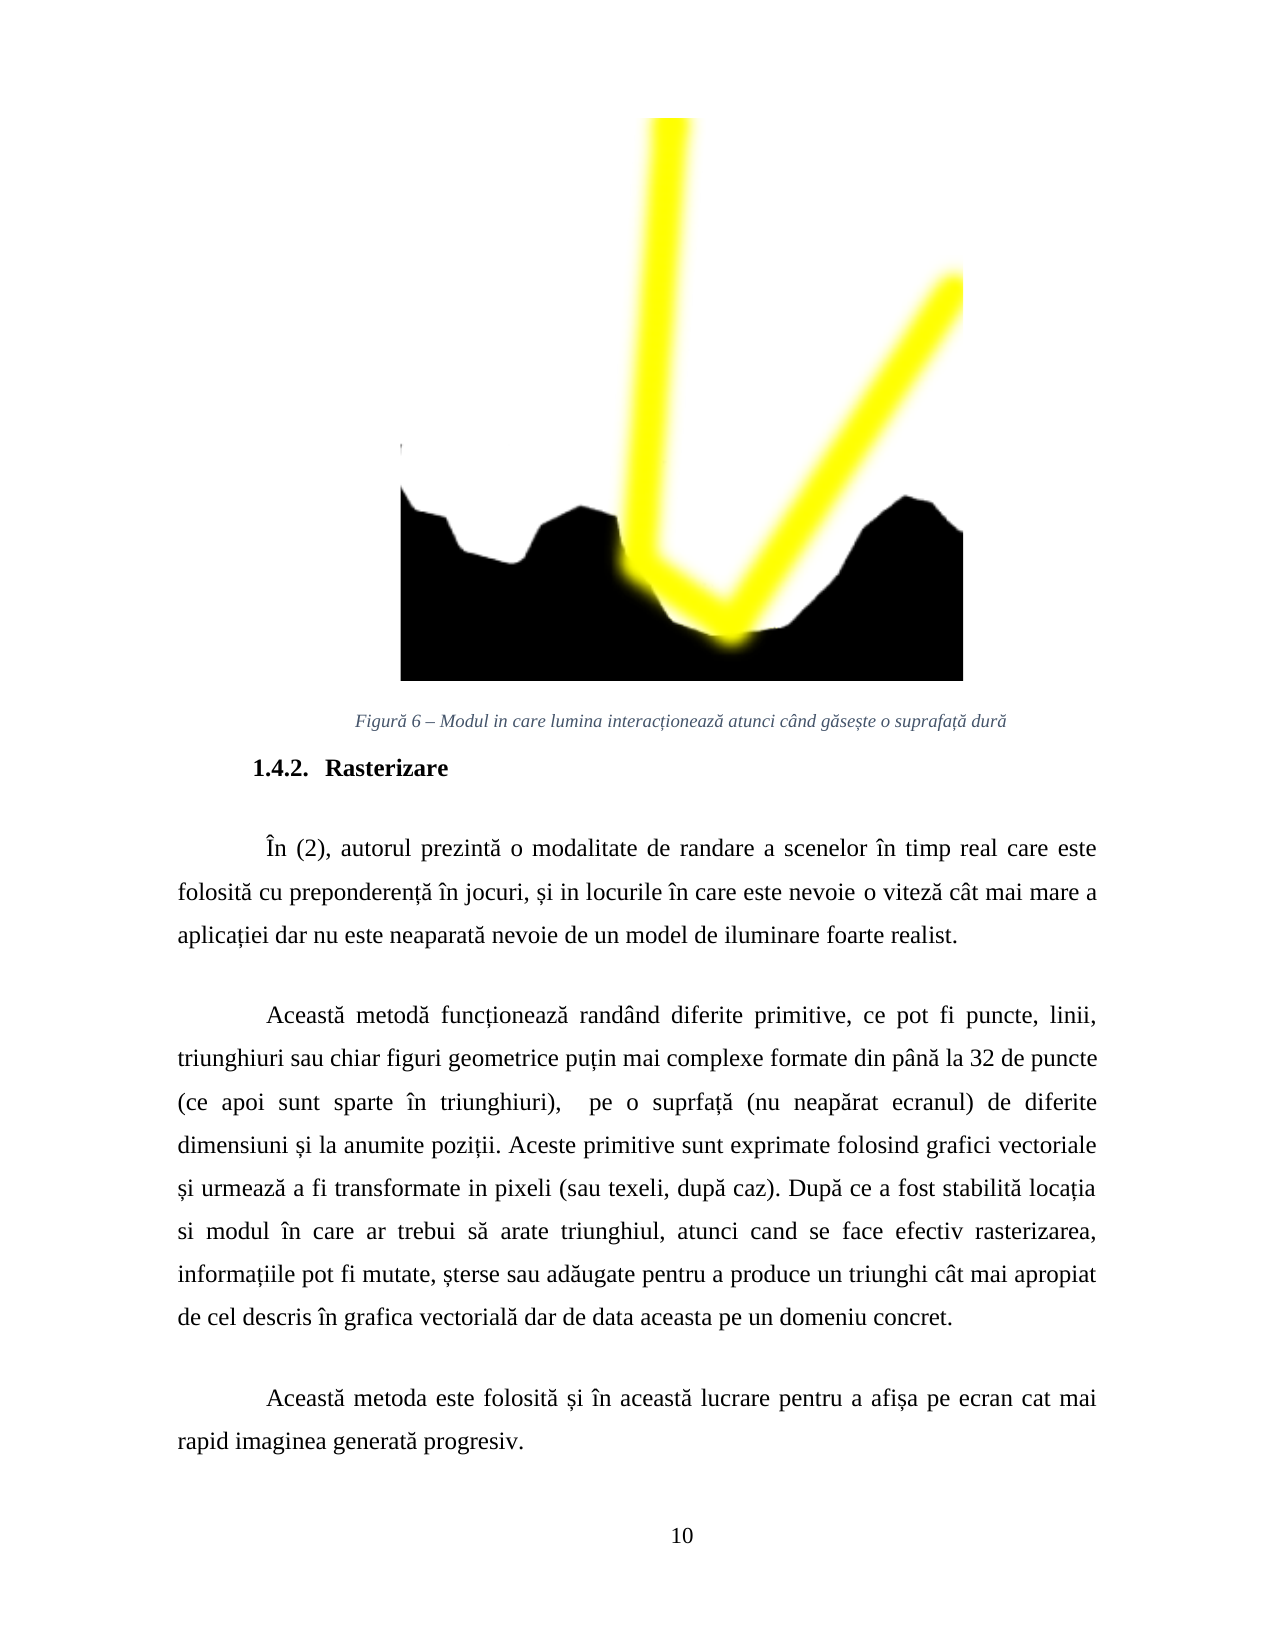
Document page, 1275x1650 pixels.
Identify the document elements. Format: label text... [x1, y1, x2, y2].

text Această metoda este folosită și în această lucrare pentru a afișa pe ecran cat mai rapid imaginea generată progresiv. [177, 1383, 1098, 1455]
text În , autorul prezintă o modalitate de randare a scenelor în timp real care este folosită cu preponderență în jocuri, și in locurile în care este nevoie o viteză cât mai mare a aplicației dar nu este neaparată nevoie de un model de iluminare foarte realist. [177, 833, 1098, 948]
picture [400, 118, 964, 681]
text Figură 6 – Modul in care lumina interacționează atunci când găsește o suprafață dură [177, 710, 1098, 732]
subtitle Rasterizare [252, 753, 1098, 782]
text Această metodă funcționează randând diferite primitive, ce pot fi puncte, linii, triunghiuri sau chiar figuri geometrice puțin mai complexe formate din până la 32 de puncte (ce apoi sunt sparte în triunghiuri), pe o suprfață (nu neapărat ecranul) de diferite dimensiuni și la anumite poziții. Aceste primitive sunt exprimate folosind grafici vectoriale și urmează a fi transformate in pixeli (sau texeli, după caz). După ce a fost stabilită locația si modul în care ar trebui să arate triunghiul, atunci cand se face efectiv rasterizarea, informațiile pot fi mutate, șterse sau adăugate pentru a produce un triunghi cât mai apropiat de cel descris în grafica vectorială dar de data aceasta pe un domeniu concret. [177, 1000, 1098, 1331]
